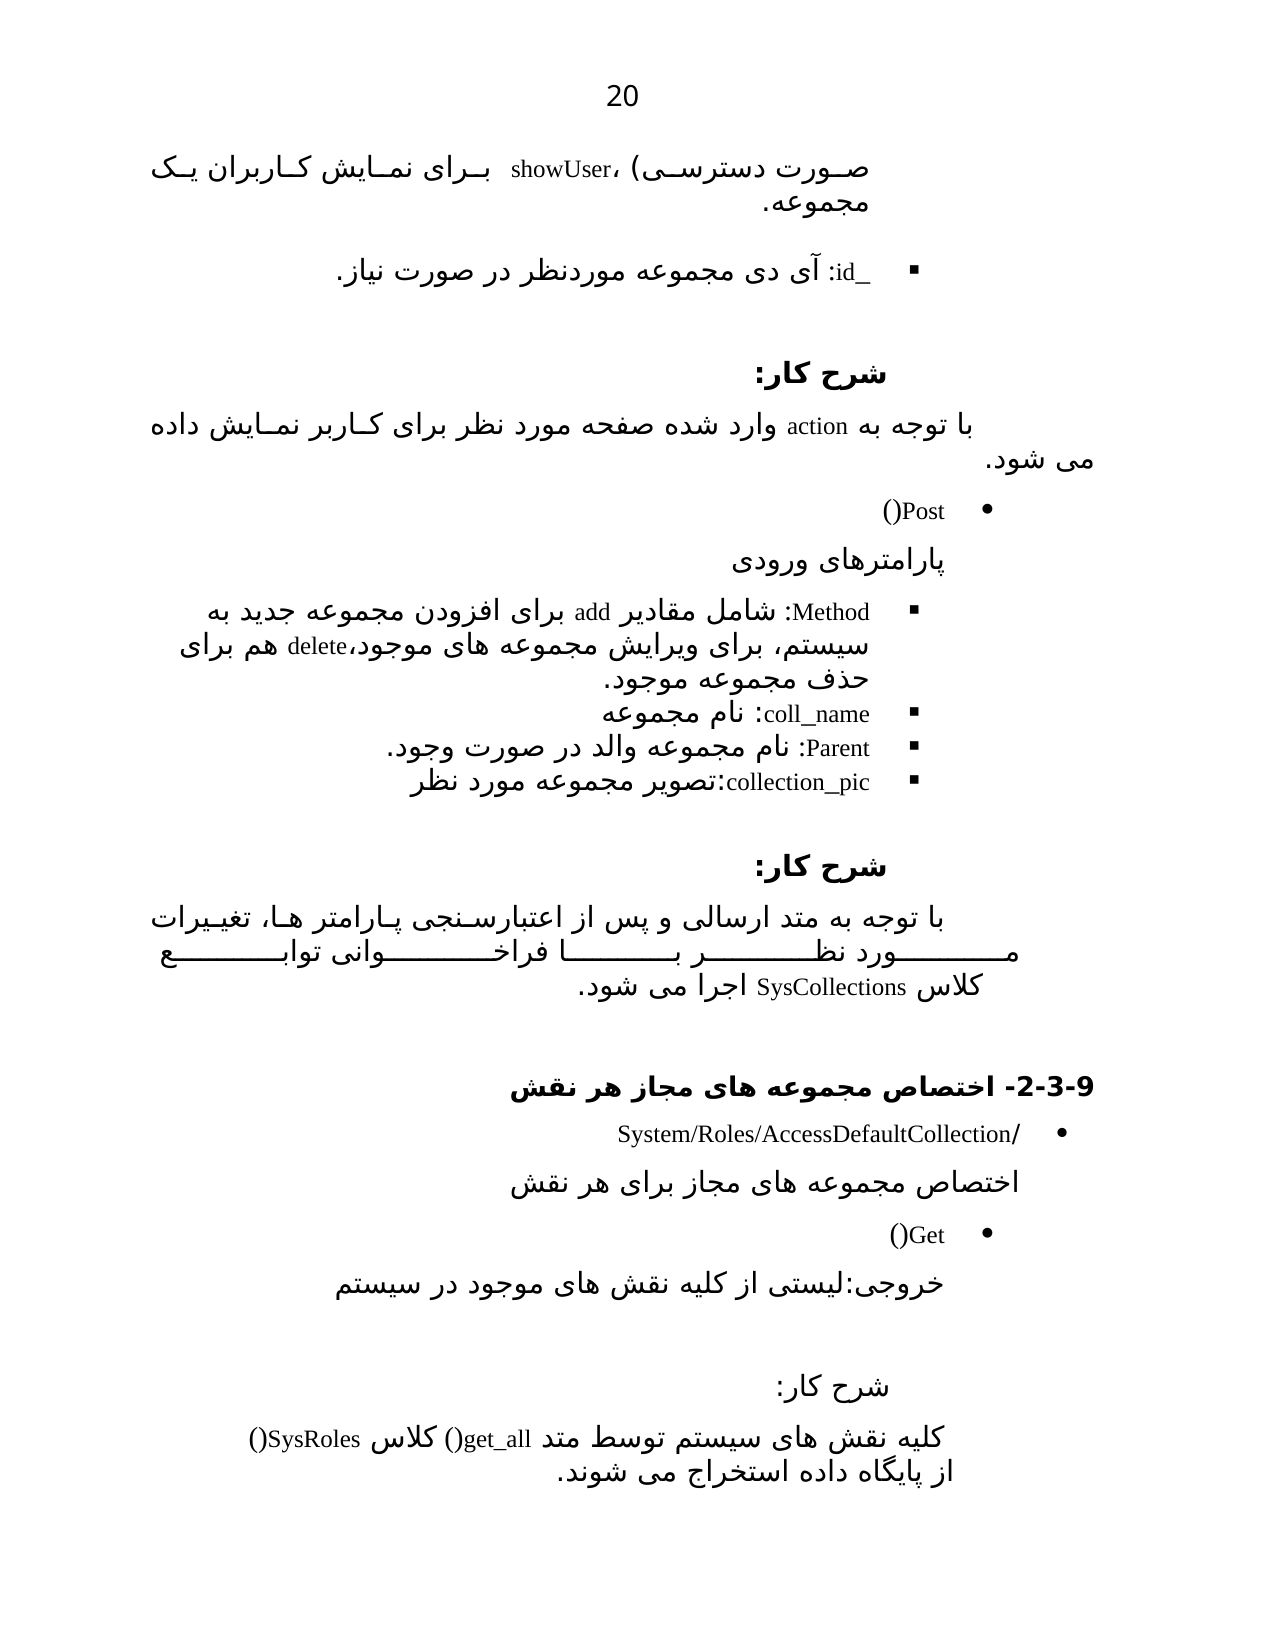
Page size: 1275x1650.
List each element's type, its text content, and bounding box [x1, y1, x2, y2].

text شرح کار: [150, 850, 1095, 884]
list Post() [150, 492, 982, 526]
list /System/Roles/AccessDefaultCollection [150, 1119, 1057, 1149]
text اختصاص مجموعه های مجاز برای هر نقش [150, 1165, 1095, 1199]
text شرح کار: [150, 357, 1020, 391]
list Get() [150, 1216, 982, 1249]
text 2-3-9- اختصاص مجموعه های مجاز هر نقش [150, 1071, 1095, 1103]
list Method: شامل مقادیر add برای افزودن مجموعه جدید به سیستم، برای ویرایش مجموعه های موجود،delete هم برای حذف مجموعه موجود. [150, 593, 907, 695]
text خروجی:لیستی از کلیه نقش های موجود در سیستم [150, 1266, 945, 1300]
list _id: آی دی مجموعه موردنظر در صورت نیاز. [150, 253, 907, 288]
text شرح کار: [150, 1369, 1095, 1403]
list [150, 150, 907, 218]
text پارامترهای ورودی [150, 542, 1020, 576]
list collection_pic:تصویر مجموعه مورد نظر [150, 763, 907, 797]
list Parent: نام مجموعه والد در صورت وجود. [150, 729, 907, 763]
text کلیه نقش های سیستم توسط متد get_all() کلاس SysRoles() از پایگاه داده استخراج می شوند. [150, 1420, 1020, 1488]
list coll_name: نام مجموعه [150, 695, 907, 729]
text با توجه به action وارد شده صفحه مورد نظر برای کاربر نمایش داده می شود. [150, 407, 1095, 475]
text با توجه به متد ارسالی و پس از اعتبارسنجی پارامتر ها، تغییرات مورد نظر با فراخوانی توابع کلاس SysCollections اجرا می شود. [150, 900, 1020, 1002]
